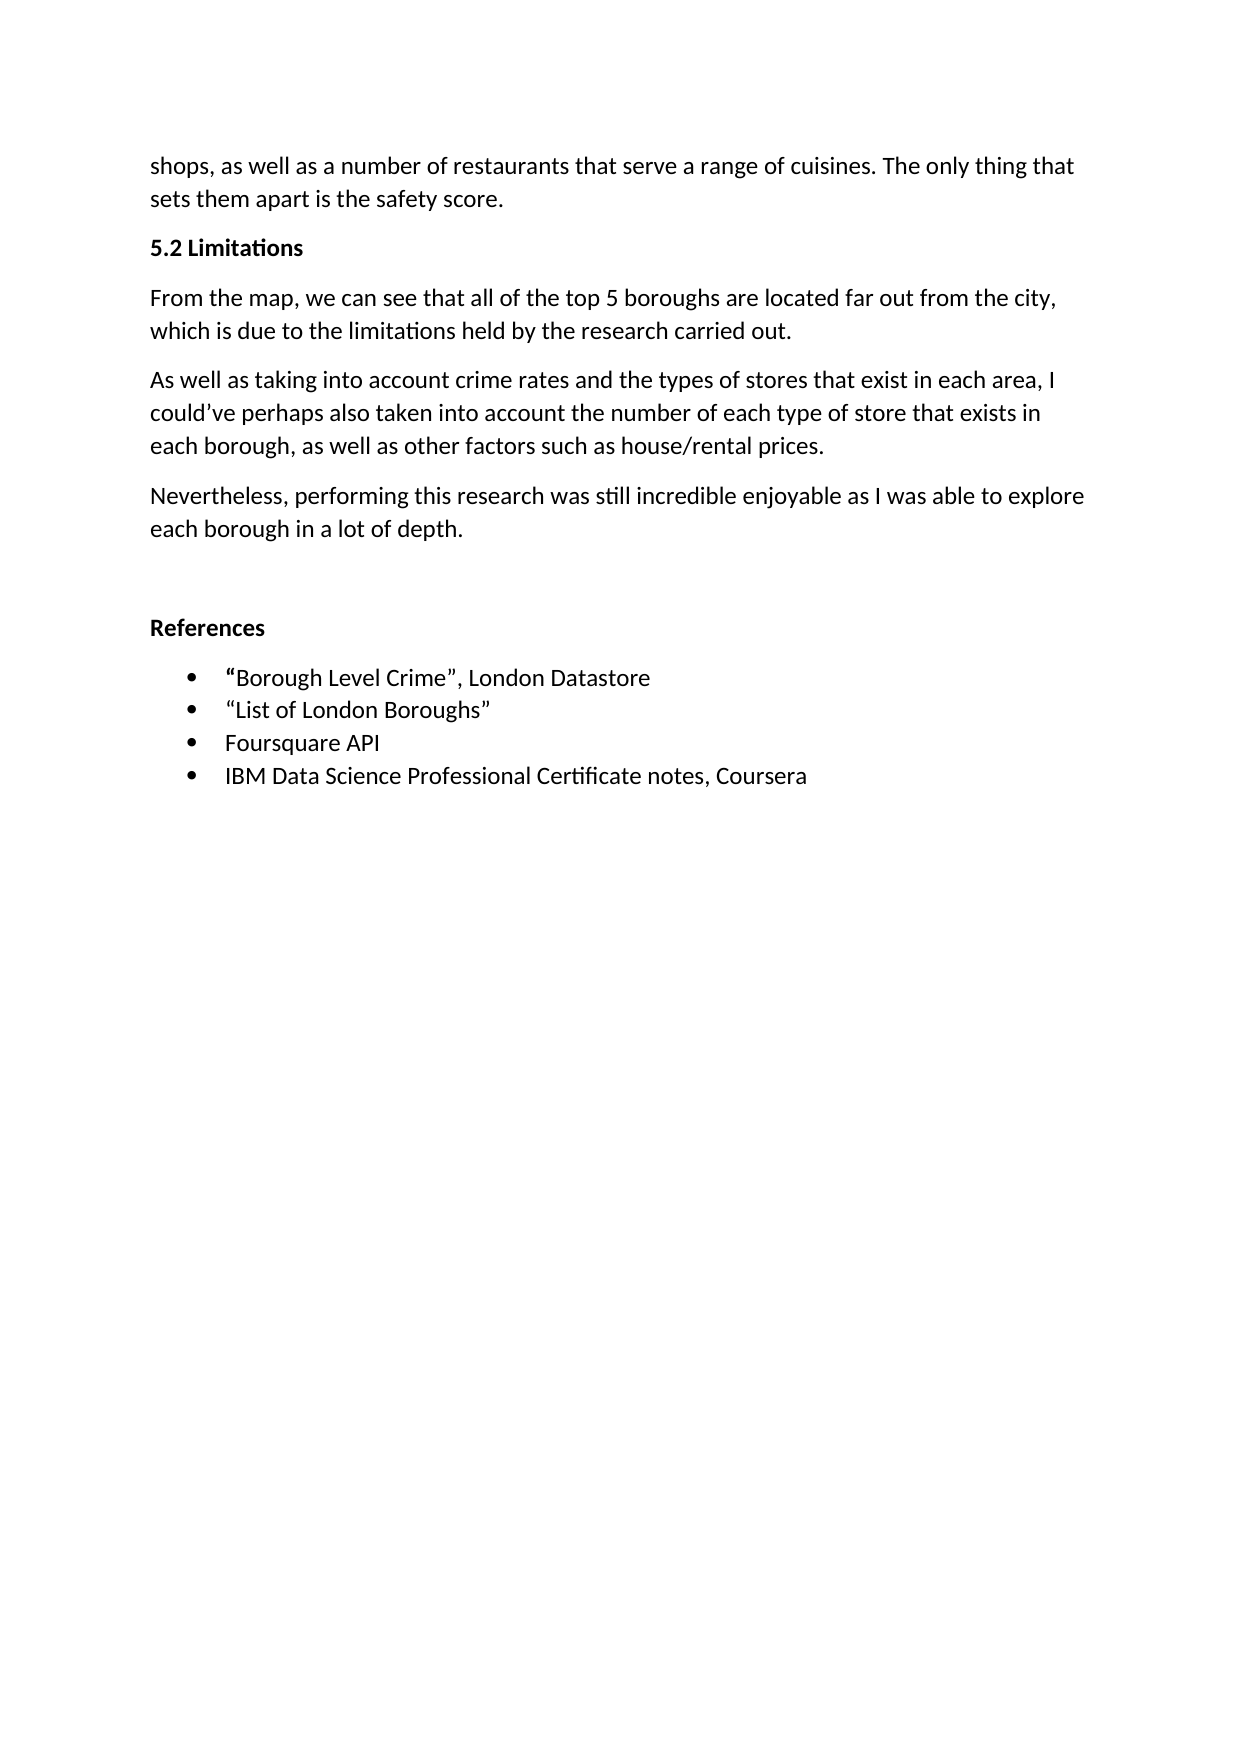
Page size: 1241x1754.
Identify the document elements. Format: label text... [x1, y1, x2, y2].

list “Borough Level Crime”, London Datastore [187, 662, 1090, 692]
text Nevertheless, performing this research was still incredible enjoyable as I was able to explore each borough in a lot of depth. [150, 480, 1090, 543]
list IBM Data Science Professional Certificate notes, Coursera [187, 760, 1090, 791]
text As well as taking into account crime rates and the types of stores that exist in each area, I could’ve perhaps also taken into account the number of each type of store that exists in each borough, as well as other factors such as house/rental prices. [150, 364, 1090, 461]
list “List of London Boroughs” [187, 694, 1090, 725]
list Foursquare API [187, 727, 1090, 758]
text 5.2 Limitations [150, 232, 1090, 263]
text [150, 150, 1090, 213]
text References [150, 612, 1090, 643]
text From the map, we can see that all of the top 5 boroughs are located far out from the city, which is due to the limitations held by the research carried out. [150, 282, 1090, 346]
